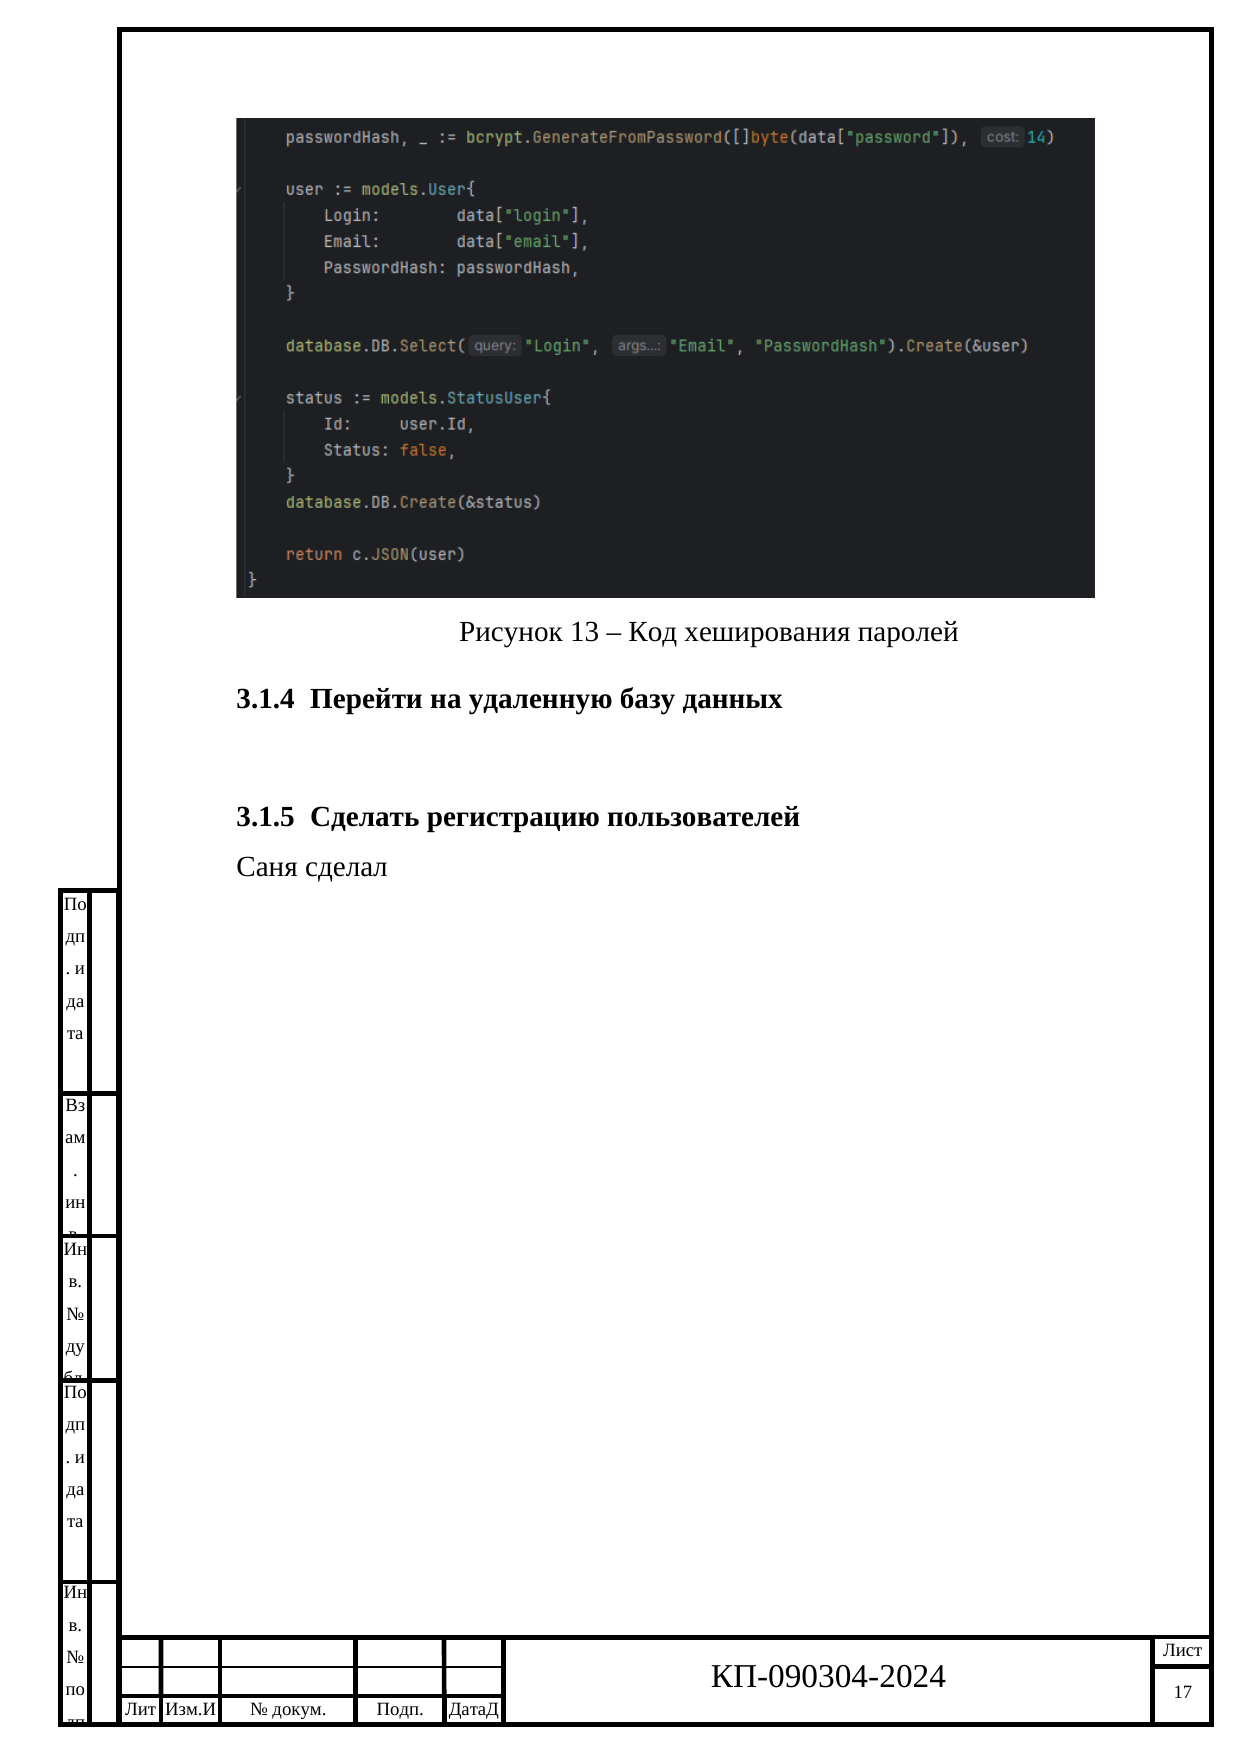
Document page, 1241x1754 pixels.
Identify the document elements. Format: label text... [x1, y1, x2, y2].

subtitle Сделать регистрацию пользователей [162, 799, 1181, 832]
picture [236, 118, 1095, 598]
text Рисунок 13 – Код хеширования паролей [162, 614, 1181, 648]
text Саня сделал [236, 849, 1181, 882]
subtitle Перейти на удаленную базу данных [162, 682, 1181, 715]
